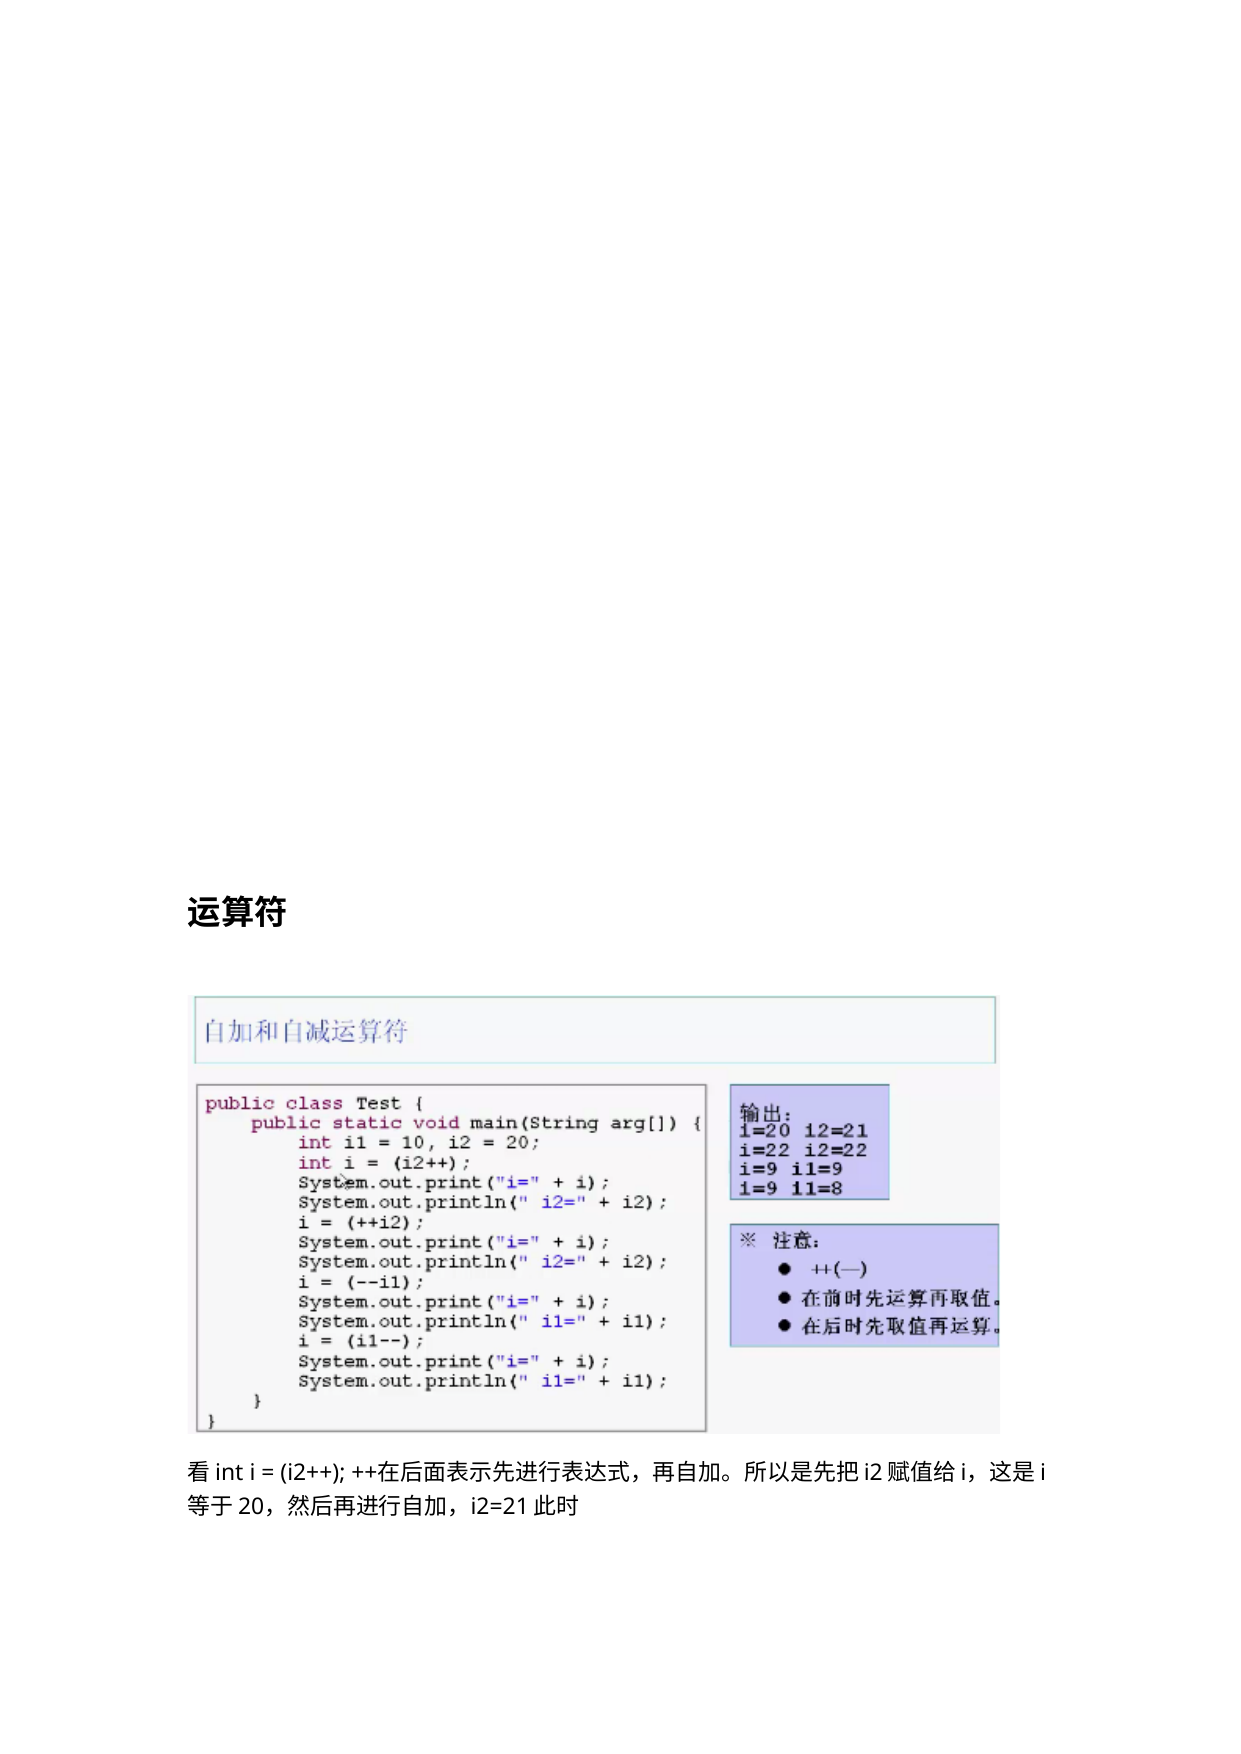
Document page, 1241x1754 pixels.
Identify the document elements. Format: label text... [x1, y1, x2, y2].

subtitle 运算符 [187, 885, 1053, 934]
text 看int i = (i2++); ++在后面表示先进行表达式，再自加。所以是先把i2赋值给i，这是i等于20，然后再进行自加，i2=21此时 [187, 1454, 1053, 1521]
picture [187, 995, 1001, 1434]
